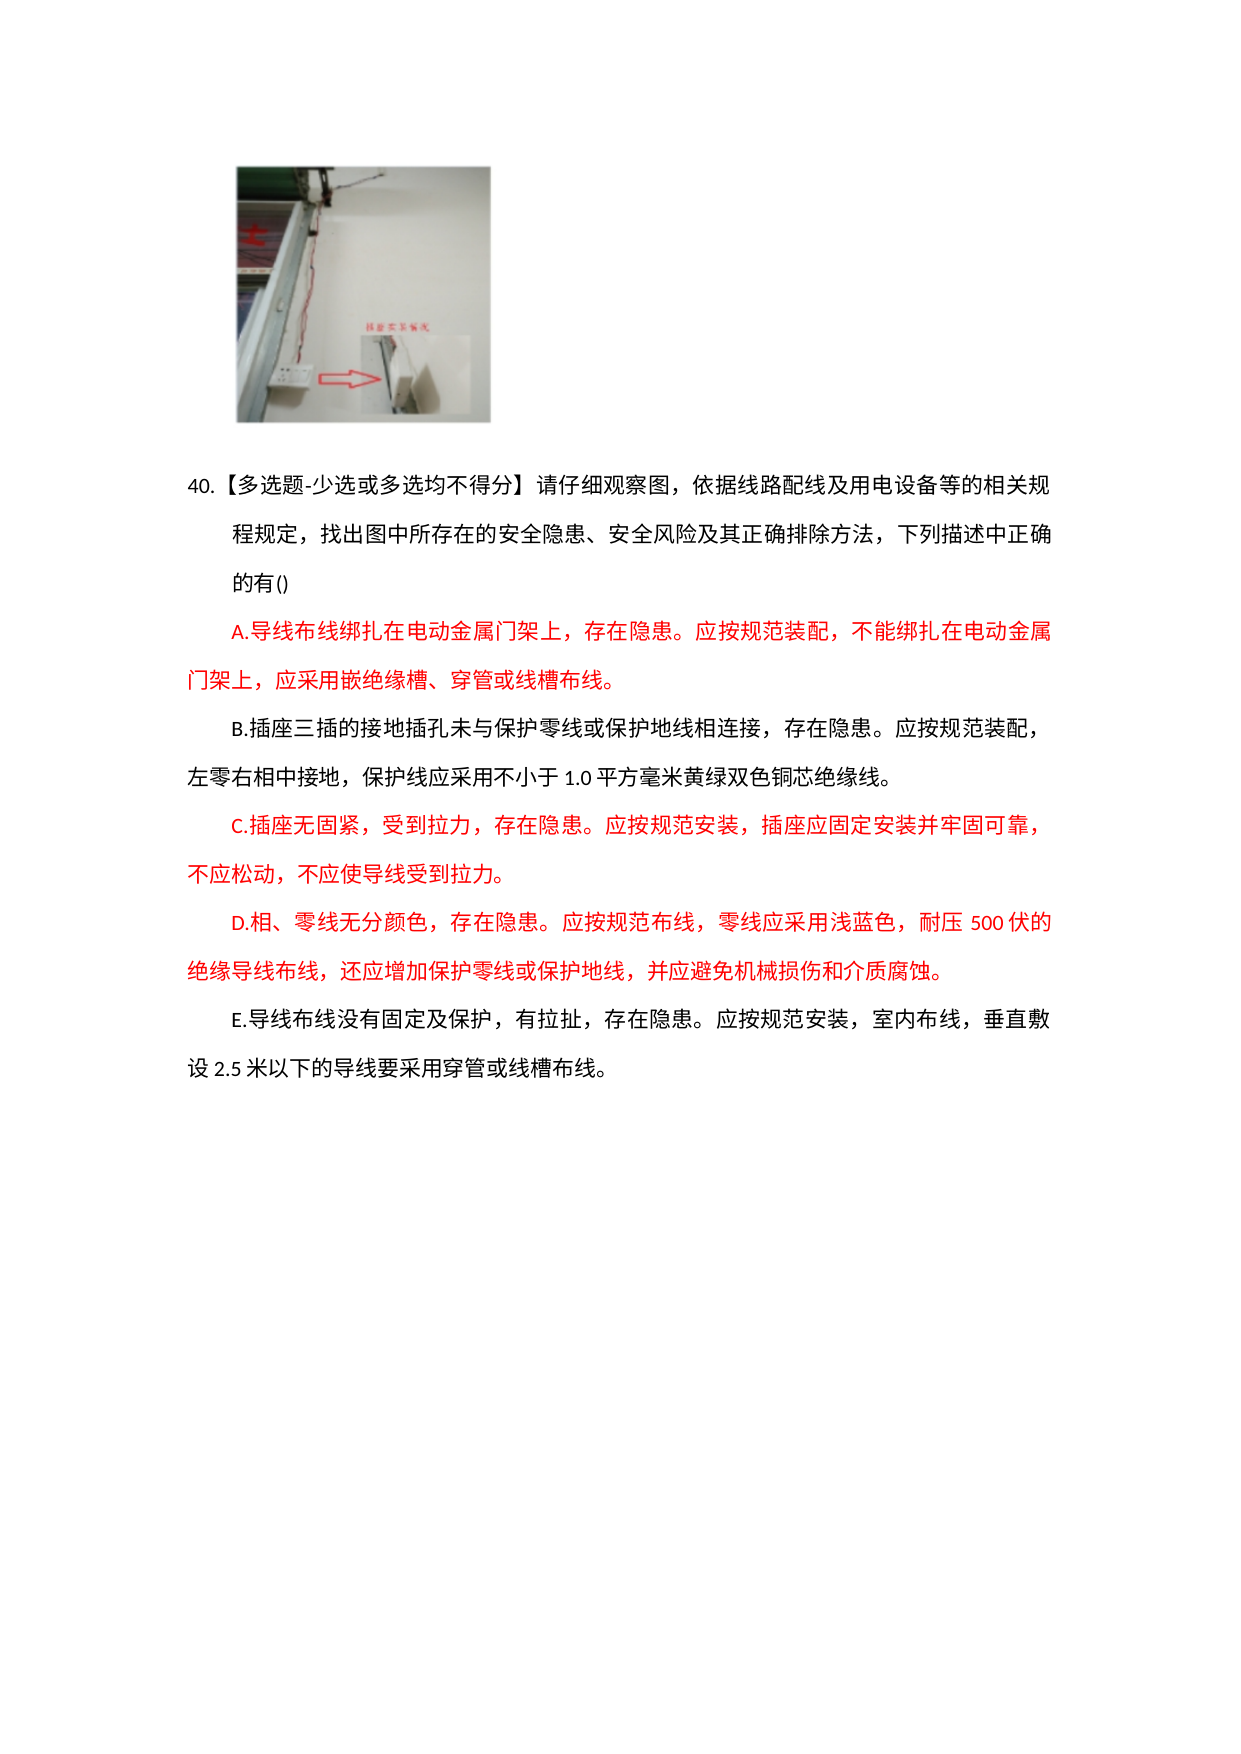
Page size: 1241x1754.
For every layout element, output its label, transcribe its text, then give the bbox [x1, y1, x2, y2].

text E.导线布线没有固定及保护，有拉扯，存在隐患。应按规范安装，室内布线，垂直敷设2.5米以下的导线要采用穿管或线槽布线。 [187, 1002, 1053, 1083]
picture [231, 162, 497, 428]
text A.导线布线绑扎在电动金属门架上，存在隐患。应按规范装配，不能绑扎在电动金属门架上，应采用嵌绝缘槽、穿管或线槽布线。 [187, 614, 1053, 695]
list 【多选题-少选或多选均不得分】请仔细观察图，依据线路配线及用电设备等的相关规程规定，找出图中所存在的安全隐患、安全风险及其正确排除方法，下列描述中正确的有() [187, 468, 1053, 598]
text D.相、零线无分颜色，存在隐患。应按规范布线，零线应采用浅蓝色，耐压500伏的绝缘导线布线，还应增加保护零线或保护地线，并应避免机械损伤和介质腐蚀。 [187, 905, 1053, 986]
text C.插座无固紧，受到拉力，存在隐患。应按规范安装，插座应固定安装并牢固可靠，不应松动，不应使导线受到拉力。 [187, 808, 1053, 889]
text B.插座三插的接地插孔未与保护零线或保护地线相连接，存在隐患。应按规范装配，左零右相中接地，保护线应采用不小于1.0平方毫米黄绿双色铜芯绝缘线。 [187, 711, 1053, 792]
